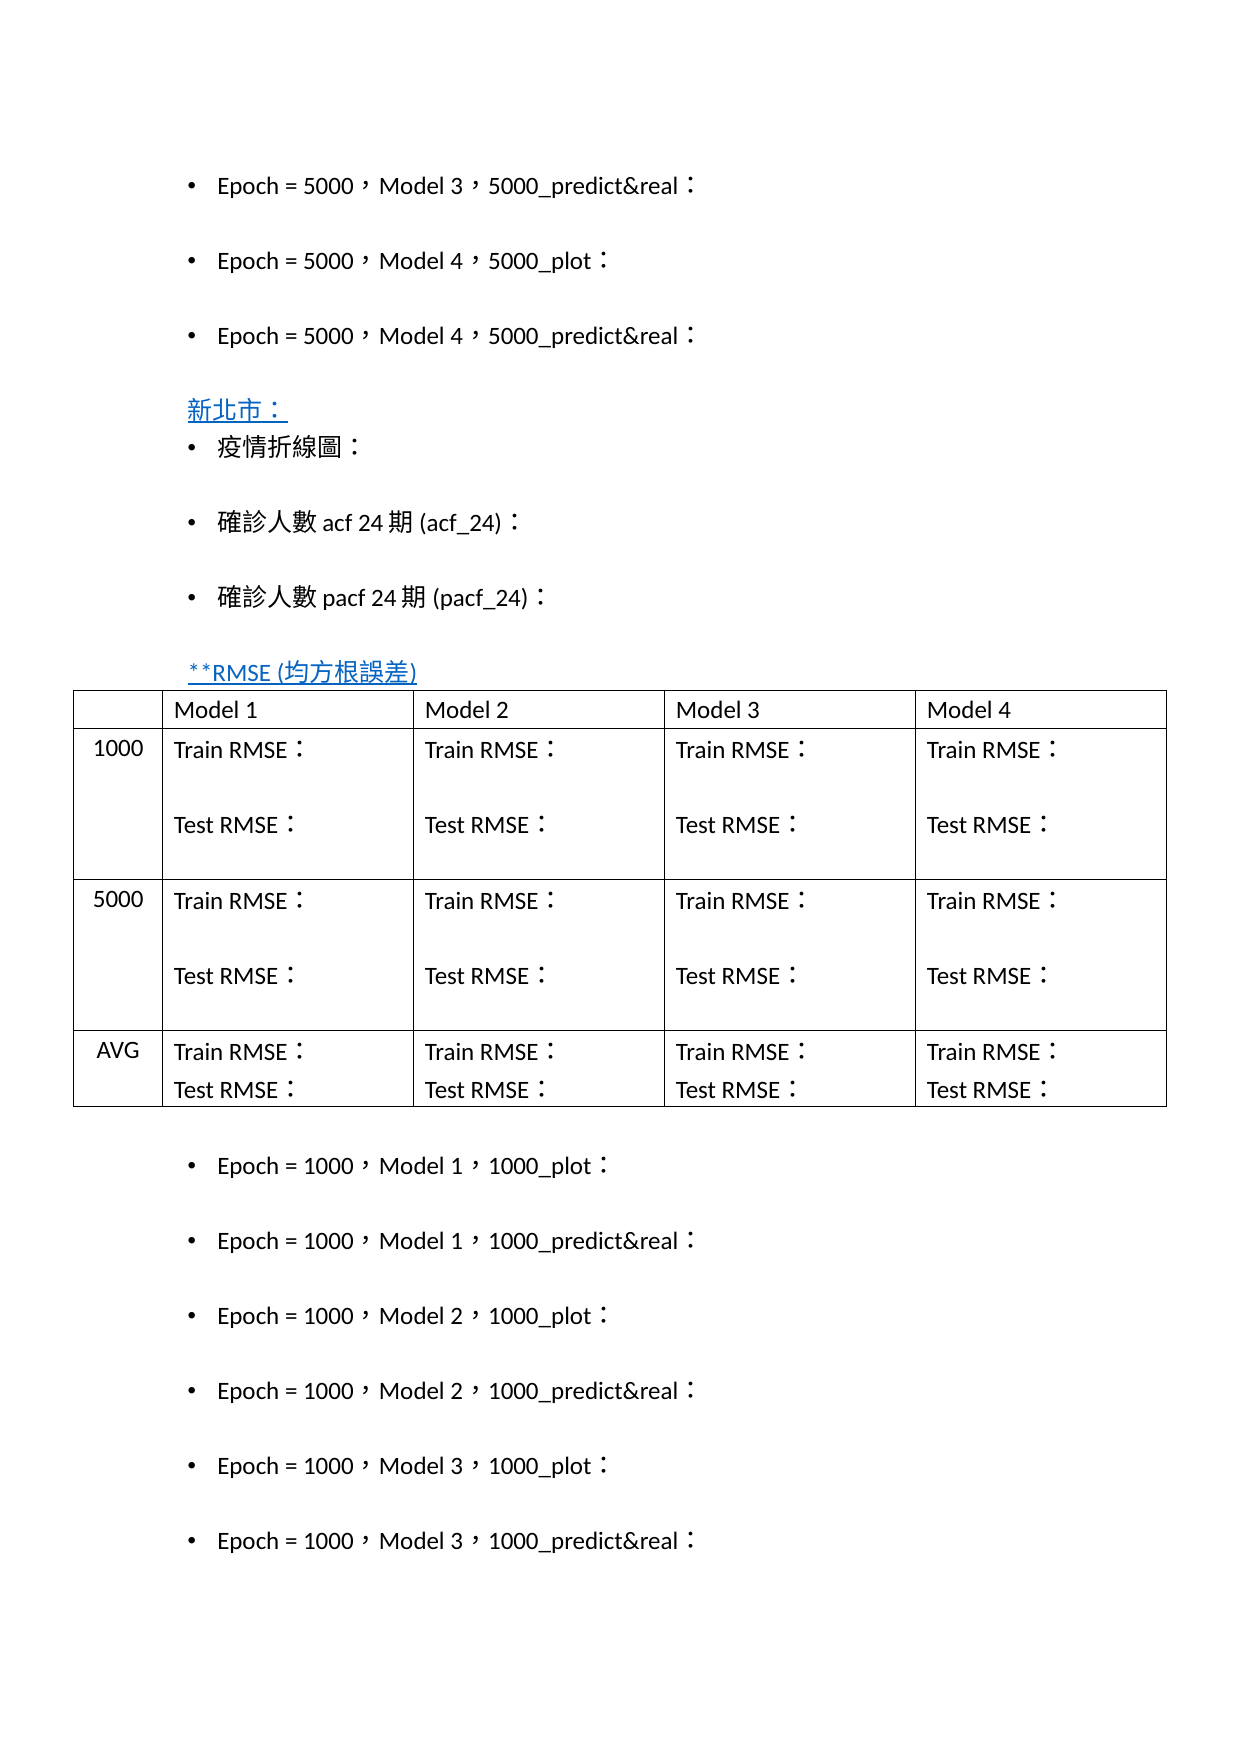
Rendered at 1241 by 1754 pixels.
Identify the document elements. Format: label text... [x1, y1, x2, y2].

table_cell Train RMSE： Test RMSE： [916, 1031, 1166, 1106]
table_header [74, 691, 162, 728]
list Epoch = 1000，Model 3，1000_plot： [187, 1445, 1053, 1482]
table_cell Train RMSE： Test RMSE： [665, 729, 915, 879]
list Epoch = 1000，Model 1，1000_predict&real： [187, 1220, 1053, 1257]
list Epoch = 5000，Model 3，5000_predict&real： [187, 164, 1053, 202]
table_cell 1000 [74, 729, 162, 879]
text **RMSE (均方根誤差) [187, 652, 1053, 689]
table_cell Train RMSE： Test RMSE： [916, 880, 1166, 1030]
list 疫情折線圖： [187, 427, 1053, 464]
list Epoch = 5000，Model 4，5000_predict&real： [187, 314, 1053, 352]
table_cell AVG [74, 1031, 162, 1106]
list 確診人數acf 24期 (acf_24)： [187, 502, 1053, 539]
list Epoch = 1000，Model 1，1000_plot： [187, 1145, 1053, 1182]
table_cell Train RMSE： Test RMSE： [414, 729, 664, 879]
table_cell Train RMSE： Test RMSE： [163, 729, 413, 879]
table_cell Train RMSE： Test RMSE： [665, 1031, 915, 1106]
table_cell Train RMSE： Test RMSE： [163, 1031, 413, 1106]
table_cell Train RMSE： Test RMSE： [414, 1031, 664, 1106]
table_header Model 3 [665, 691, 915, 728]
table_cell Train RMSE： Test RMSE： [916, 729, 1166, 879]
table_cell Train RMSE： Test RMSE： [414, 880, 664, 1030]
list Epoch = 1000，Model 3，1000_predict&real： [187, 1520, 1053, 1557]
list Epoch = 1000，Model 2，1000_plot： [187, 1295, 1053, 1332]
table_cell Train RMSE： Test RMSE： [163, 880, 413, 1030]
list Epoch = 5000，Model 4，5000_plot： [187, 239, 1053, 277]
table_header Model 1 [163, 691, 413, 728]
table_cell 5000 [74, 880, 162, 1030]
table_header Model 2 [414, 691, 664, 728]
list Epoch = 1000，Model 2，1000_predict&real： [187, 1370, 1053, 1407]
text 新北市： [187, 389, 1053, 427]
list 確診人數pacf 24期 (pacf_24)： [187, 577, 1053, 614]
table_header Model 4 [916, 691, 1166, 728]
table_cell Train RMSE： Test RMSE： [665, 880, 915, 1030]
